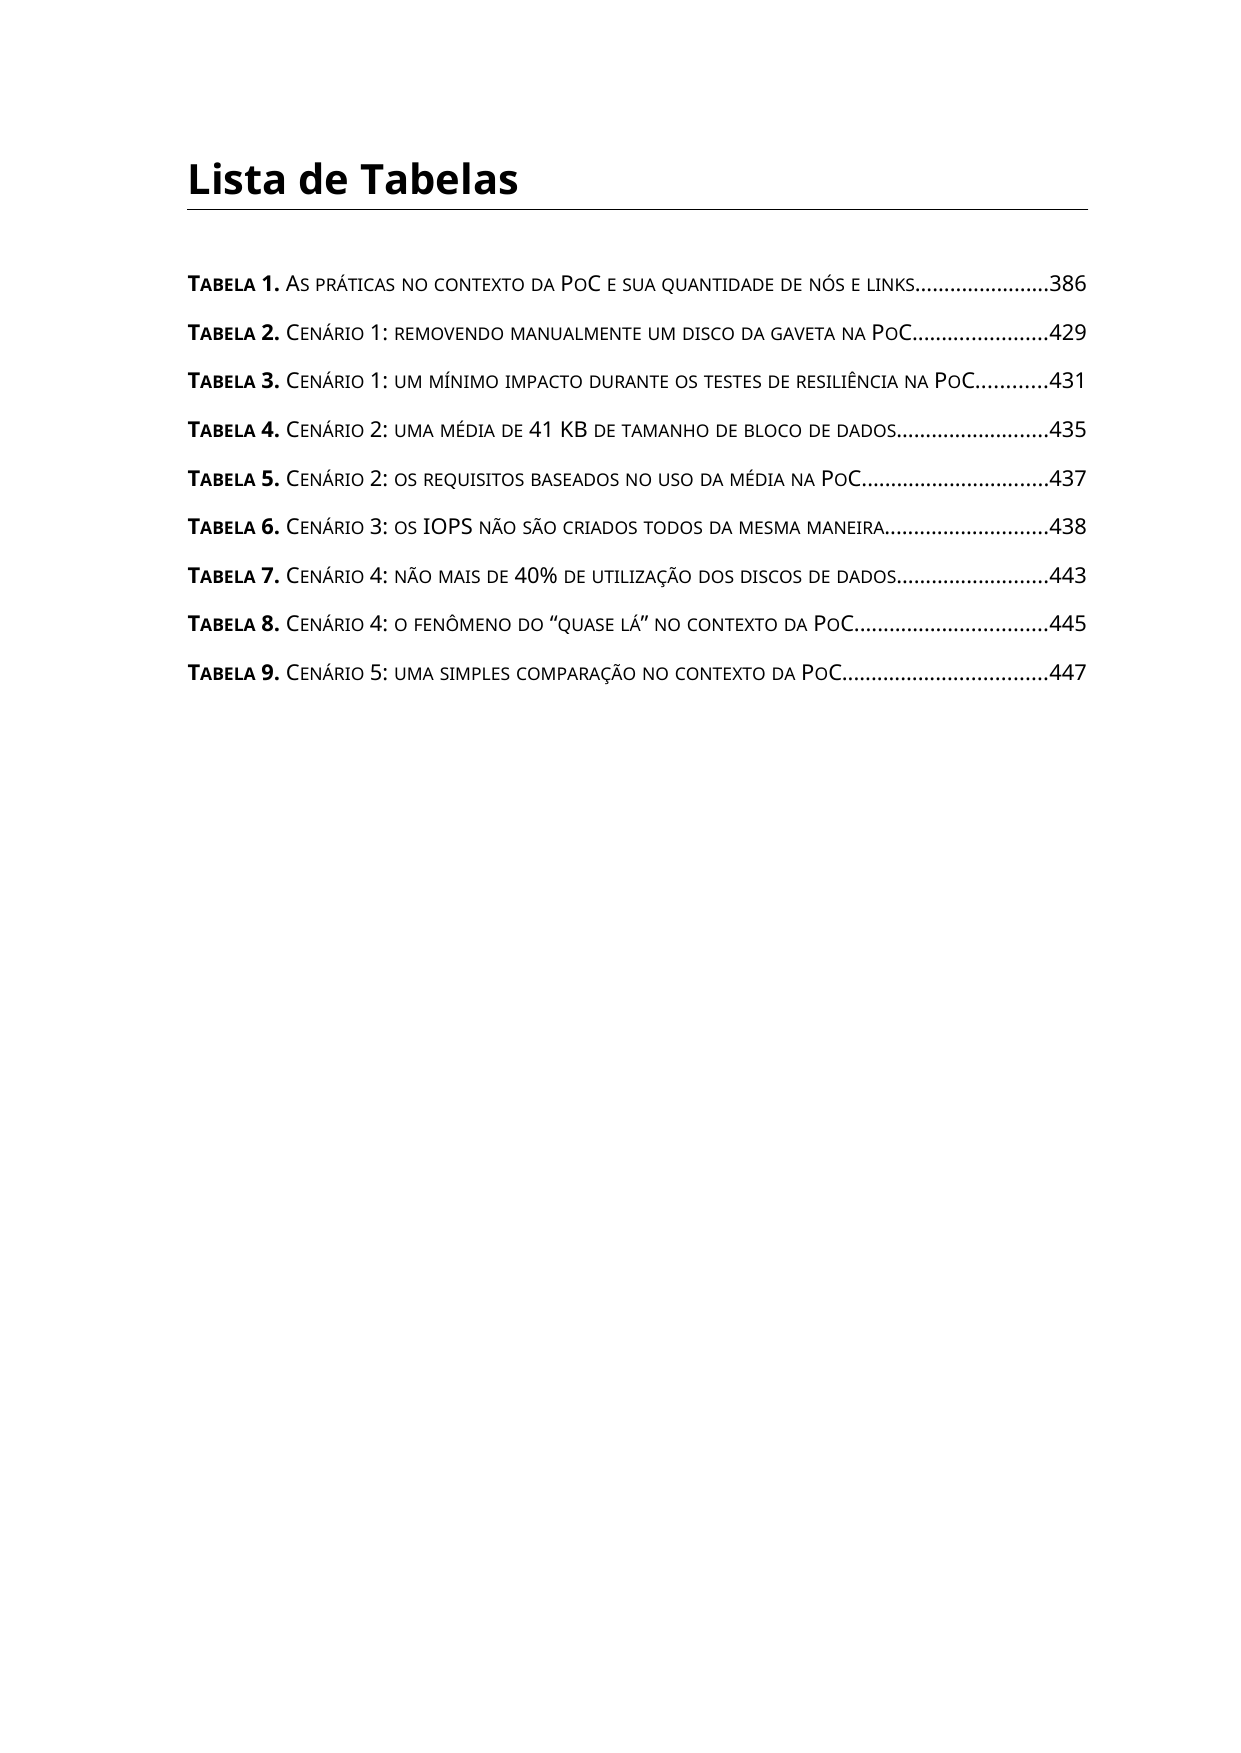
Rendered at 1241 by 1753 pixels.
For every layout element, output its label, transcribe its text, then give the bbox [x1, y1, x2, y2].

text Tabela 6. Cenário 3: os IOPS não são criados todos da mesma maneira 438 [187, 511, 1088, 541]
text Tabela 2. Cenário 1: removendo manualmente um disco da gaveta na PoC 429 [187, 317, 1088, 347]
text Tabela 8. Cenário 4: o fenômeno do “quase lá” no contexto da PoC 445 [187, 608, 1088, 638]
subtitle Lista de Tabelas [187, 150, 1088, 209]
text Tabela 3. Cenário 1: um mínimo impacto durante os testes de resiliência na PoC 431 [187, 365, 1088, 395]
text Tabela 1. As práticas no contexto da PoC e sua quantidade de nós e links 386 [187, 268, 1088, 298]
text Tabela 5. Cenário 2: os requisitos baseados no uso da média na PoC 437 [187, 462, 1088, 492]
text Tabela 7. Cenário 4: não mais de 40% de utilização dos discos de dados 443 [187, 559, 1088, 589]
text Tabela 4. Cenário 2: uma média de 41 KB de tamanho de bloco de dados 435 [187, 414, 1088, 444]
text Tabela 9. Cenário 5: uma simples comparação no contexto da PoC 447 [187, 657, 1088, 686]
